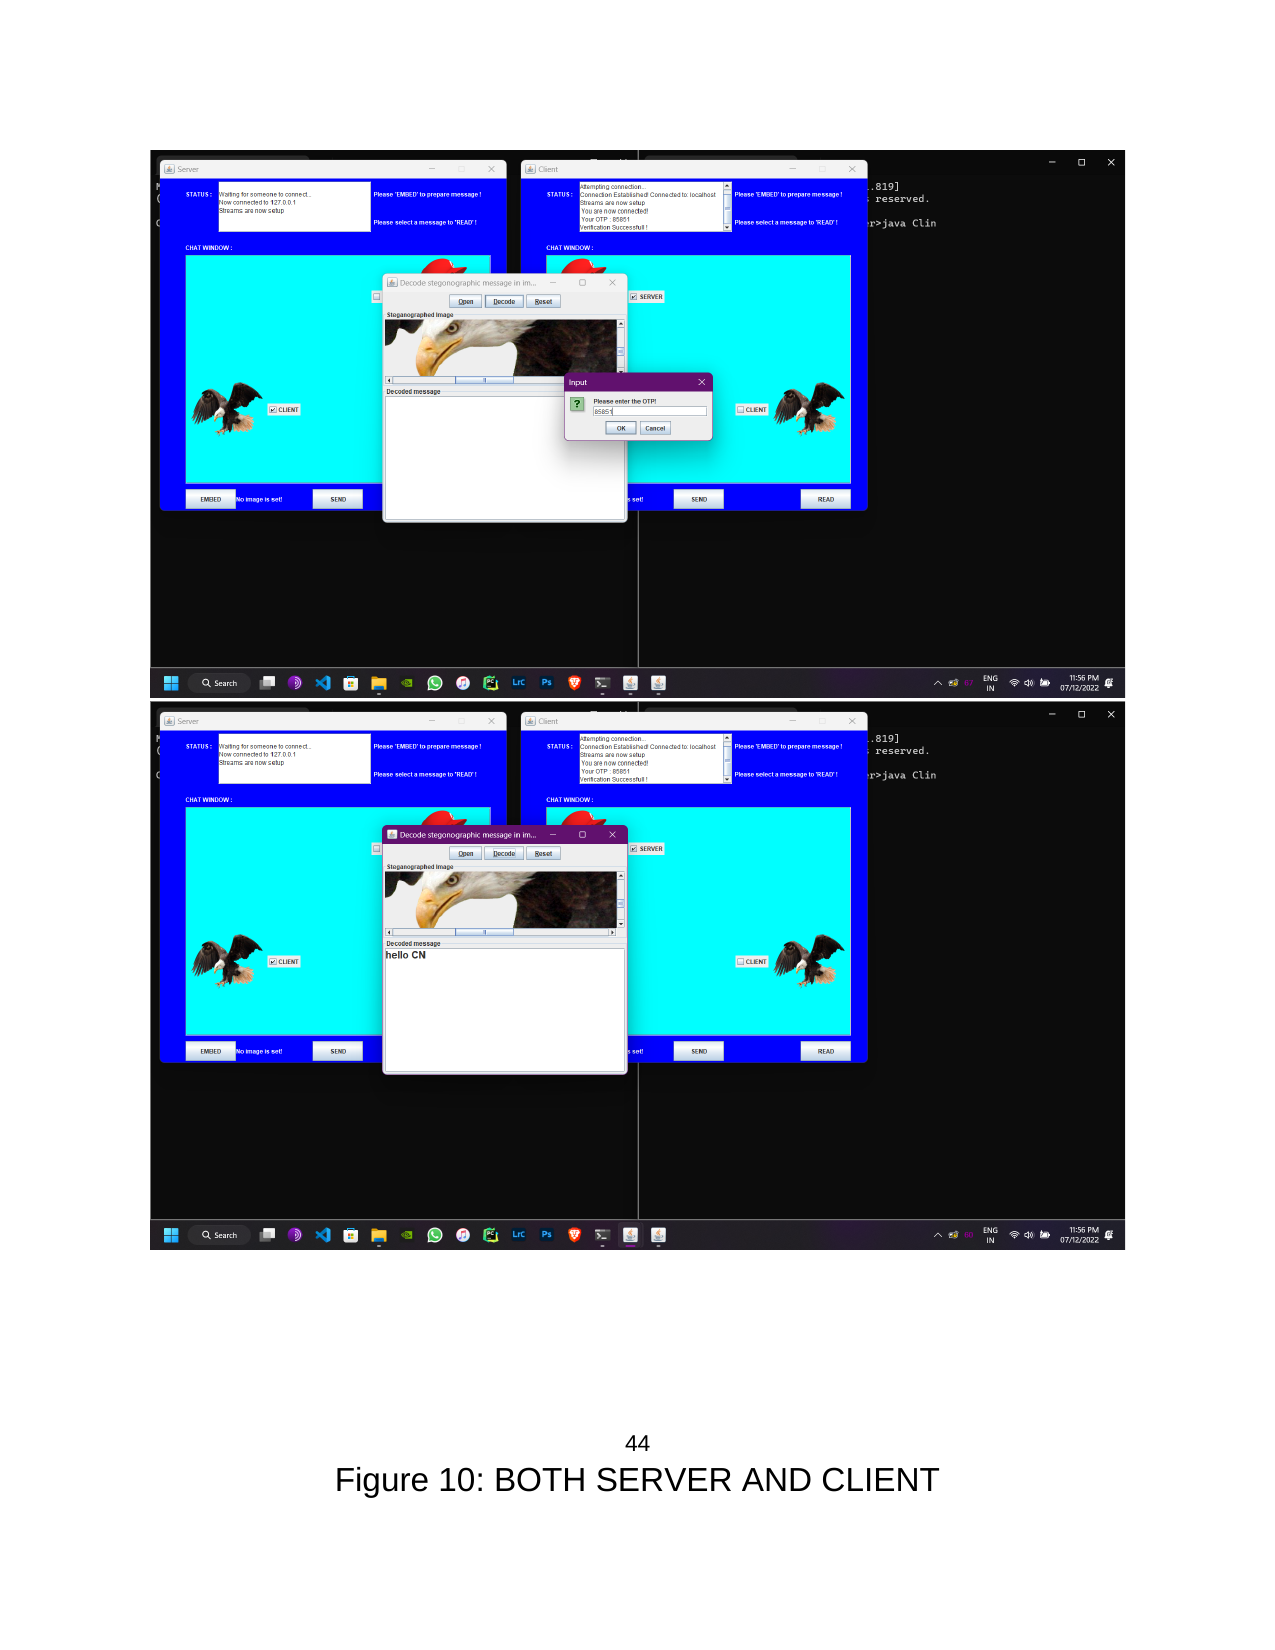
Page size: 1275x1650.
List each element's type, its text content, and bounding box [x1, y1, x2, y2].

picture [150, 701, 1125, 1250]
text 44 [150, 1430, 1125, 1457]
text Figure 10: BOTH SERVER AND CLIENT [150, 1460, 1125, 1499]
picture [150, 150, 1125, 698]
